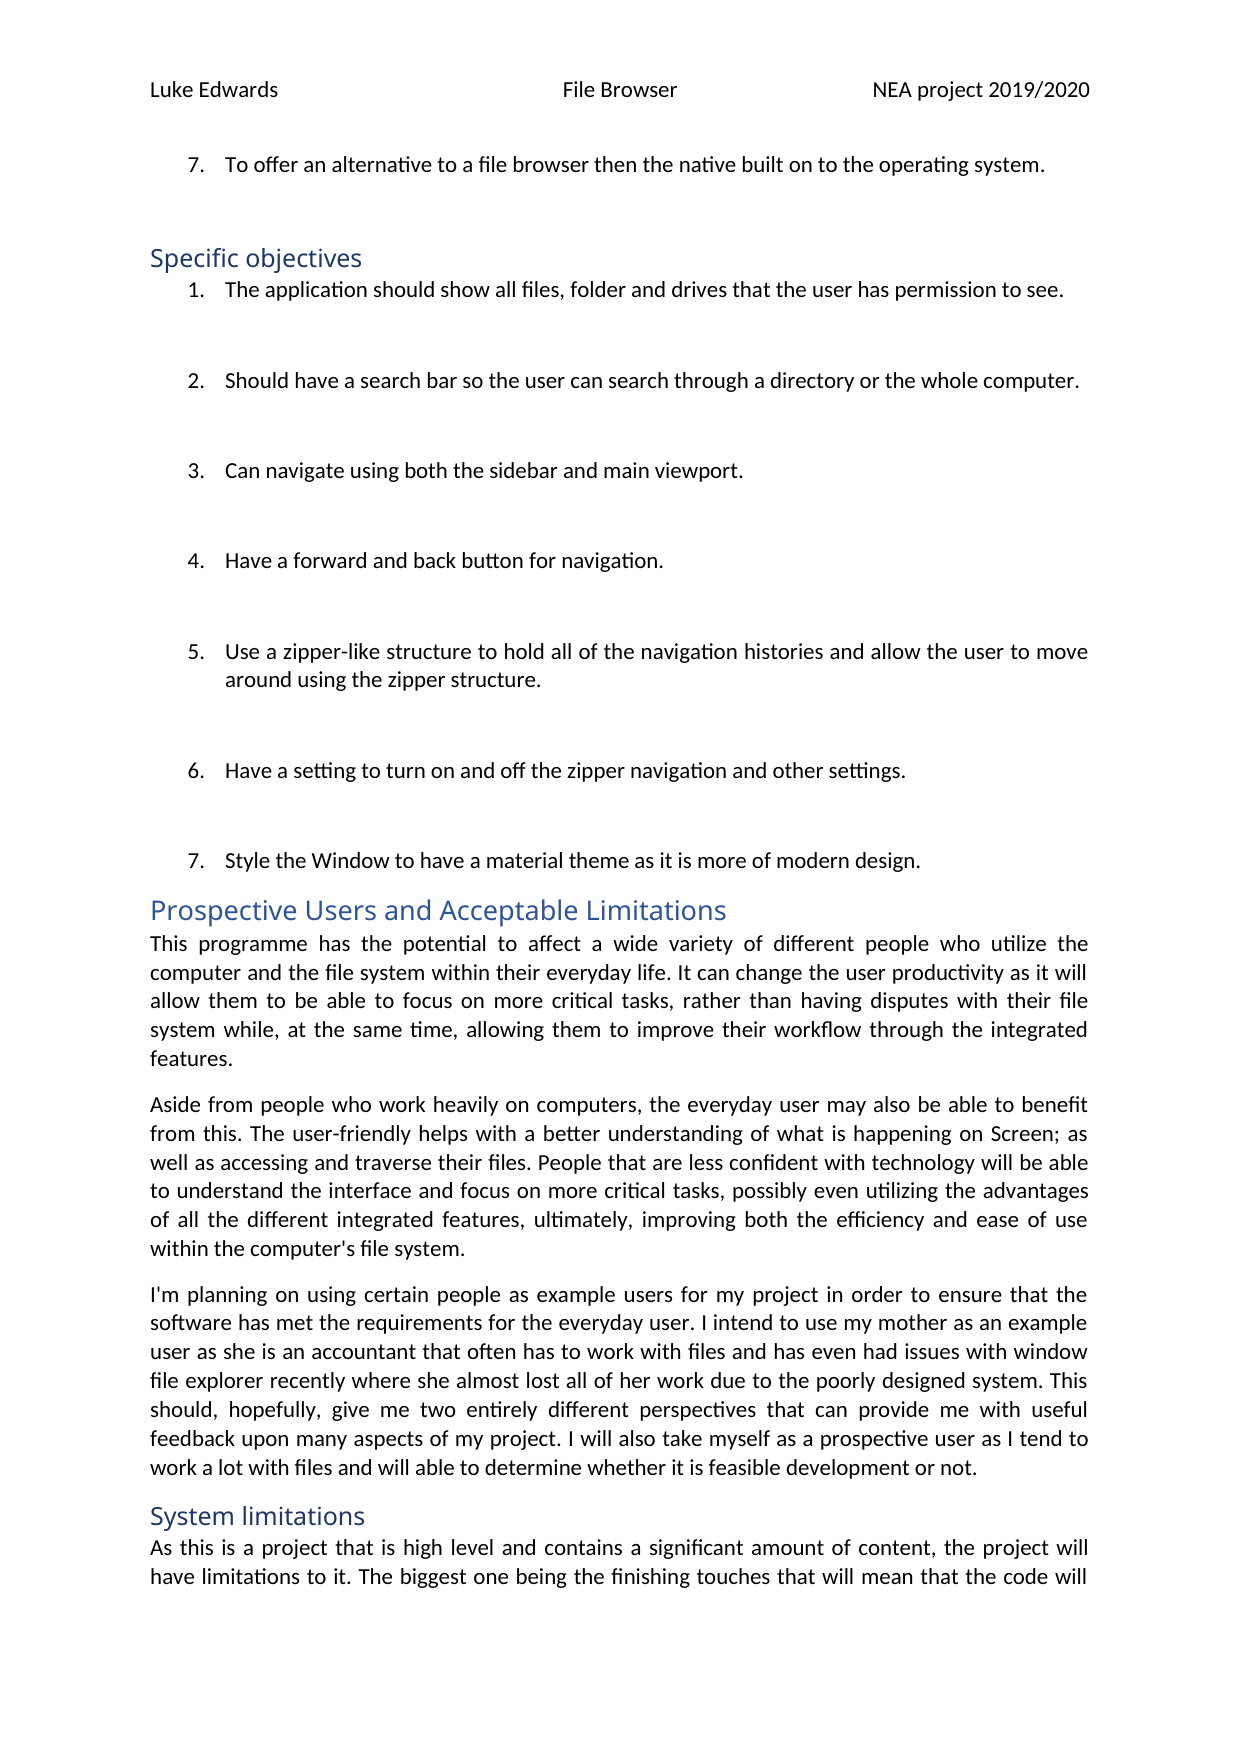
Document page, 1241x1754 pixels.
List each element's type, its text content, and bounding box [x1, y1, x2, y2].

list Have a forward and back button for navigation. [187, 547, 1090, 575]
list Use a zipper-like structure to hold all of the navigation histories and allow the user to move around using the zipper structure. [187, 637, 1090, 693]
text This programme has the potential to affect a wide variety of different people who utilize the computer and the file system within their everyday life. It can change the user productivity as it will allow them to be able to focus on more critical tasks, rather than having disputes with their file system while, at the same time, allowing them to improve their workflow through the integrated features. [150, 929, 1090, 1072]
subtitle System limitations [150, 1498, 1090, 1532]
list Style the Window to have a material theme as it is more of modern design. [187, 846, 1090, 874]
list Can navigate using both the sidebar and main viewport. [187, 456, 1090, 484]
list To offer an alternative to a file browser then the native built on to the operating system. [187, 150, 1090, 178]
list The application should show all files, folder and drives that the user has permission to see. [187, 275, 1090, 303]
list Have a setting to turn on and off the zipper navigation and other settings. [187, 756, 1090, 784]
subtitle Specific objectives [150, 240, 1090, 274]
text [150, 1533, 1090, 1590]
text Aside from people who work heavily on computers, the everyday user may also be able to benefit from this. The user-friendly helps with a better understanding of what is happening on Screen; as well as accessing and traverse their files. People that are less confident with technology will be able to understand the interface and focus on more critical tasks, possibly even utilizing the advantages of all the different integrated features, ultimately, improving both the efficiency and ease of use within the computer's file system. [150, 1090, 1090, 1262]
subtitle Prospective Users and Acceptable Limitations [150, 891, 1090, 928]
text I'm planning on using certain people as example users for my project in order to ensure that the software has met the requirements for the everyday user. I intend to use my mother as an example user as she is an accountant that often has to work with files and has even had issues with window file explorer recently where she almost lost all of her work due to the poorly designed system. This should, hopefully, give me two entirely different perspectives that can provide me with useful feedback upon many aspects of my project. I will also take myself as a prospective user as I tend to work a lot with files and will able to determine whether it is feasible development or not. [150, 1280, 1090, 1481]
list Should have a search bar so the user can search through a directory or the whole computer. [187, 366, 1090, 394]
